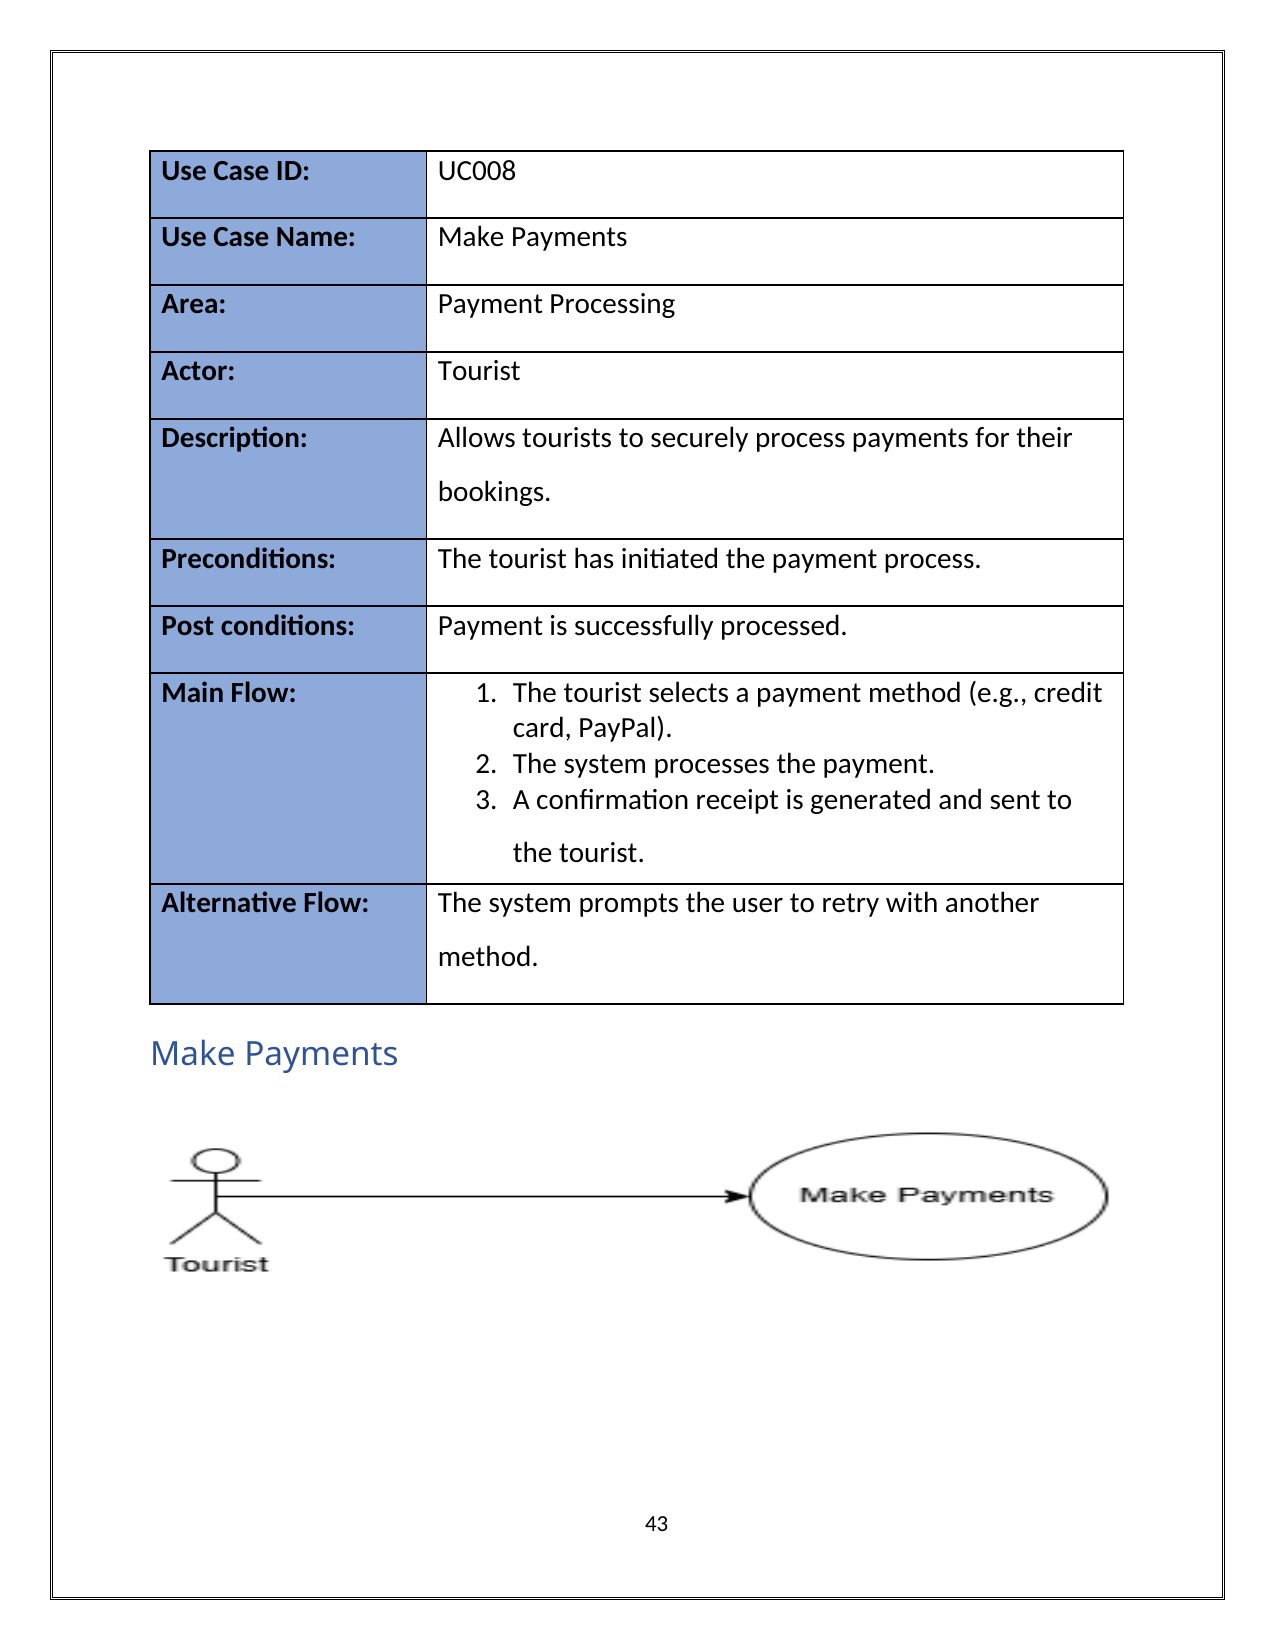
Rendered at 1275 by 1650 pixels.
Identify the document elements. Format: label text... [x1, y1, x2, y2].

table_cell Alternative Flow: [151, 885, 426, 1003]
table_cell Tourist [427, 353, 1123, 418]
table_cell The tourist has initiated the payment process. [427, 540, 1123, 605]
table_cell The system prompts the user to retry with another method. [427, 885, 1123, 1003]
table_cell Allows tourists to securely process payments for their bookings. [427, 420, 1123, 538]
table_cell Main Flow: [151, 674, 426, 883]
table_cell Description: [151, 420, 426, 538]
table_cell Payment is successfully processed. [427, 607, 1123, 672]
table_cell The tourist selects a payment method (e.g., credit card, PayPal). The system processes the payment. A confirmation receipt is generated and sent to the tourist. [427, 674, 1123, 883]
table_cell Preconditions: [151, 540, 426, 605]
table_header Use Case ID: [151, 152, 426, 217]
table_cell Area: [151, 286, 426, 351]
picture [150, 1125, 1124, 1286]
table_cell Post conditions: [151, 607, 426, 672]
table_header UC008 [427, 152, 1123, 217]
text Make Payments [150, 1030, 1125, 1075]
table_cell Actor: [151, 353, 426, 418]
table_cell Use Case Name: [151, 219, 426, 284]
table_cell Payment Processing [427, 286, 1123, 351]
table_cell Make Payments [427, 219, 1123, 284]
